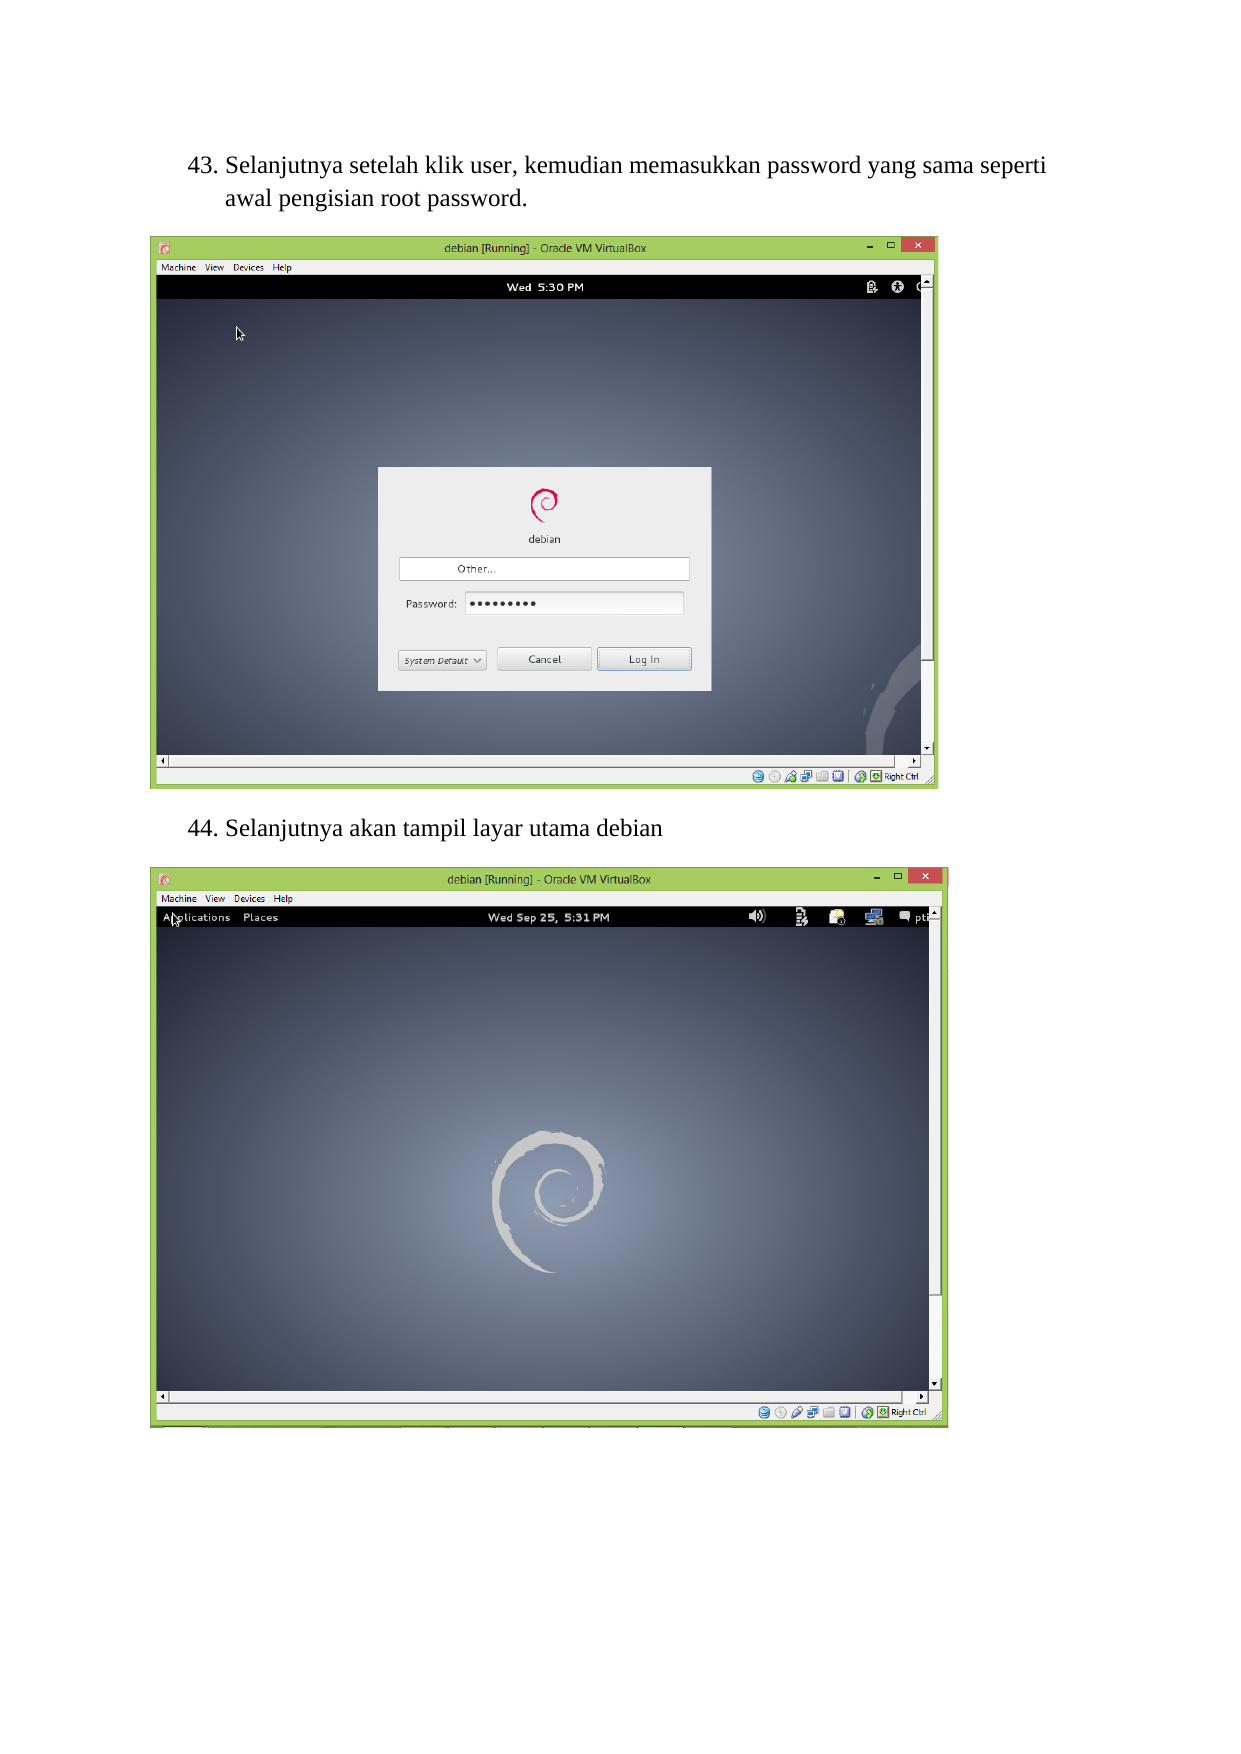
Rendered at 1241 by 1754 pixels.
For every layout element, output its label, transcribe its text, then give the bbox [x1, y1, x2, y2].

list Selanjutnya akan tampil layar utama debian [187, 813, 1090, 842]
list Selanjutnya setelah klik user, kemudian memasukkan password yang sama seperti awal pengisian root password. [187, 150, 1090, 212]
picture [150, 867, 949, 1428]
picture [150, 236, 939, 789]
